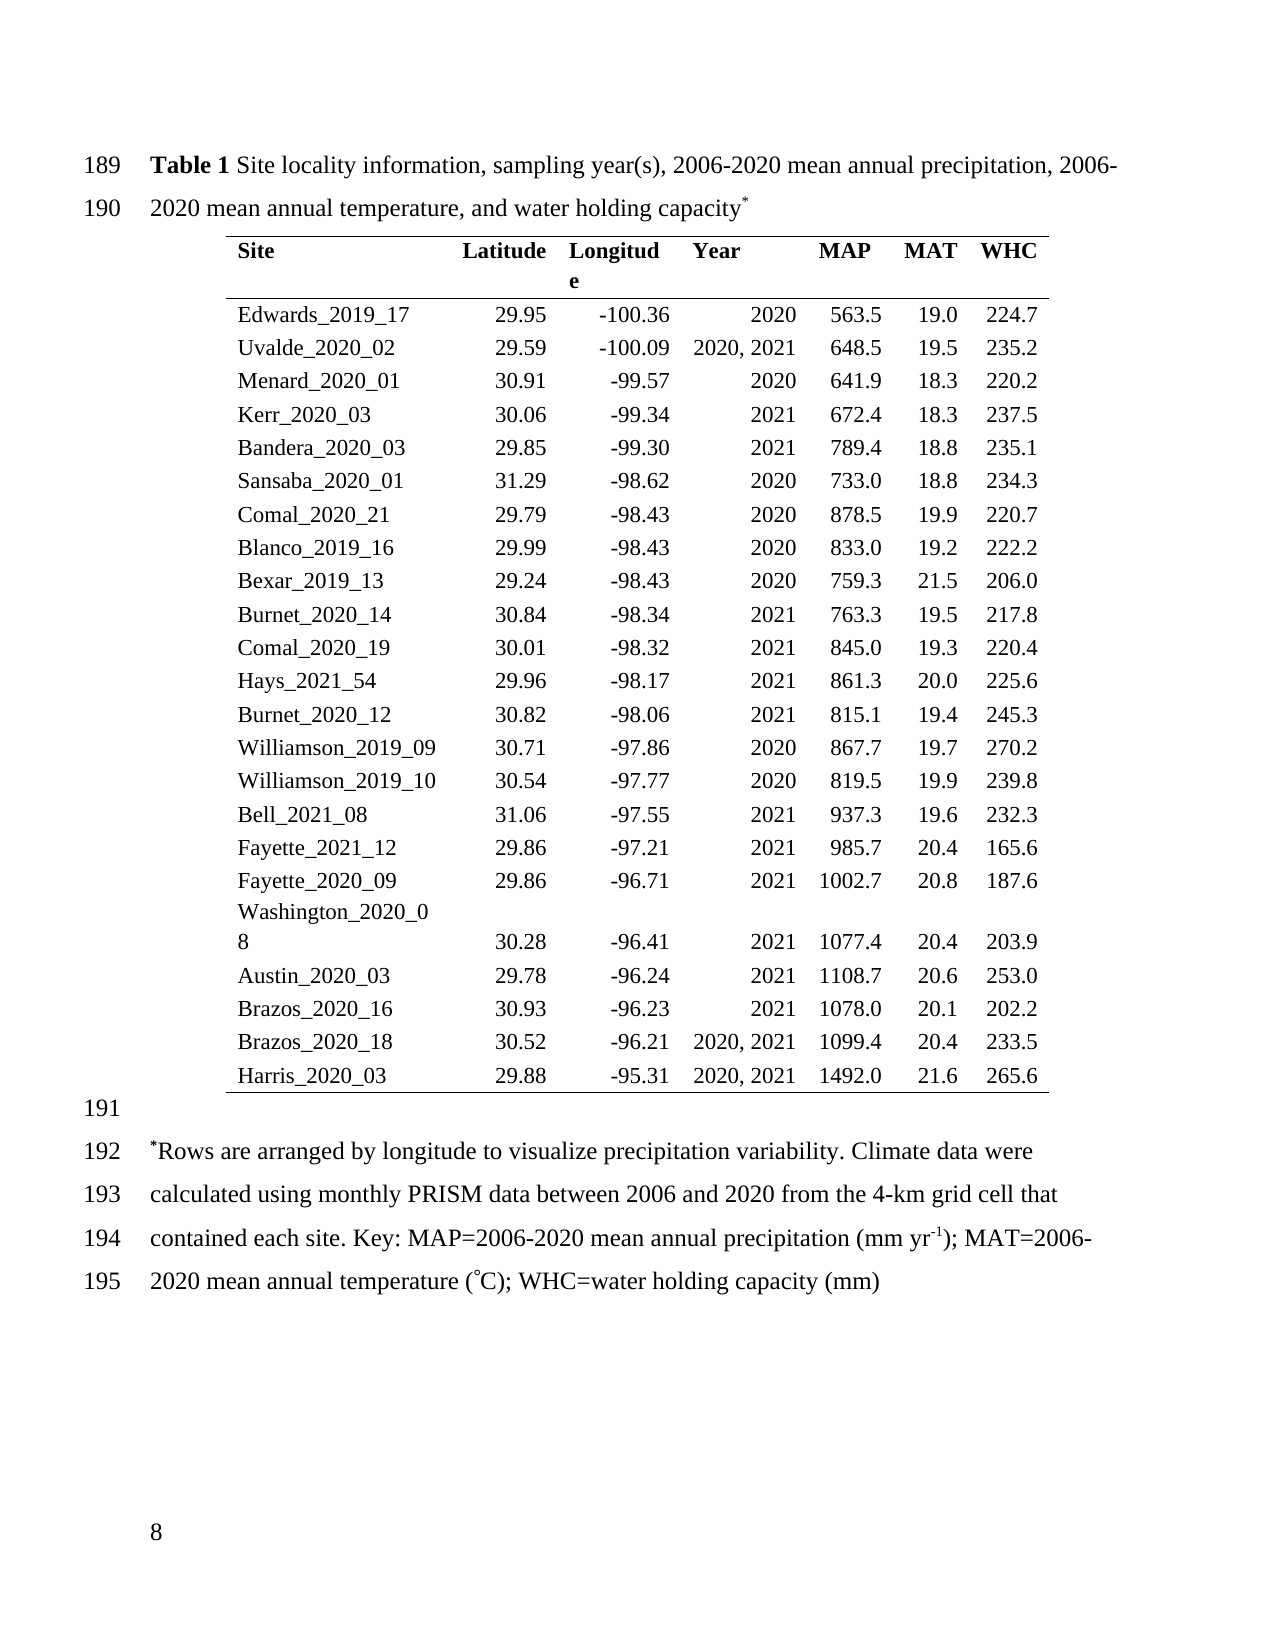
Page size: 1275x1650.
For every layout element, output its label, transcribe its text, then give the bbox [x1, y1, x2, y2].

text *Rows are arranged by longitude to visualize precipitation variability. Climate data were calculated using monthly PRISM data between 2006 and 2020 from the 4-km grid cell that contained each site. Key: MAP=2006-2020 mean annual precipitation (mm yr-1); MAT=2006-2020 mean annual temperature (C); WHC=water holding capacity (mm) [150, 1136, 1125, 1294]
table_header Latitude [451, 237, 558, 298]
table_cell 30.82 [451, 698, 558, 731]
table_cell 672.4 [808, 398, 893, 431]
table_cell 29.99 [451, 531, 558, 565]
table_header Longitude [558, 237, 681, 298]
table_cell -97.21 [558, 831, 681, 865]
table_cell 206.0 [969, 565, 1049, 598]
table_cell 270.2 [969, 731, 1049, 765]
table_cell 2020, 2021 [681, 1026, 807, 1059]
table_cell 2021 [681, 598, 807, 631]
table_cell -95.31 [558, 1059, 681, 1092]
table_cell 861.3 [808, 665, 893, 698]
table_cell 19.0 [893, 299, 969, 331]
table_cell 19.5 [893, 598, 969, 631]
table_cell Fayette_2021_12 [226, 831, 451, 865]
table_cell -98.43 [558, 531, 681, 565]
table_cell 2020 [681, 465, 807, 498]
table_cell -96.41 [558, 898, 681, 959]
table_cell 2021 [681, 698, 807, 731]
table_cell 648.5 [808, 331, 893, 365]
table_header MAP [808, 237, 893, 298]
table_cell 2021 [681, 865, 807, 898]
table_cell 225.6 [969, 665, 1049, 698]
table_cell 165.6 [969, 831, 1049, 865]
table_cell 2021 [681, 898, 807, 959]
table_cell 235.1 [969, 431, 1049, 465]
table_cell -99.30 [558, 431, 681, 465]
table_cell 985.7 [808, 831, 893, 865]
table_cell 789.4 [808, 431, 893, 465]
table_cell 2021 [681, 431, 807, 465]
table_cell -100.36 [558, 299, 681, 331]
table_cell 867.7 [808, 731, 893, 765]
table_cell 2020 [681, 498, 807, 531]
table_cell 2021 [681, 665, 807, 698]
table_cell Kerr_2020_03 [226, 398, 451, 431]
table_cell 20.0 [893, 665, 969, 698]
table_cell 21.5 [893, 565, 969, 598]
table_cell Uvalde_2020_02 [226, 331, 451, 365]
table_cell 239.8 [969, 765, 1049, 798]
table_cell 18.3 [893, 365, 969, 398]
table_cell 29.85 [451, 431, 558, 465]
table_cell Fayette_2020_09 [226, 865, 451, 898]
table_cell 2020 [681, 365, 807, 398]
table_cell -98.17 [558, 665, 681, 698]
text Table 1 Site locality information, sampling year(s), 2006-2020 mean annual precipitation, 2006-2020 mean annual temperature, and water holding capacity* [150, 150, 1125, 222]
table_cell 2021 [681, 798, 807, 831]
table_cell 1002.7 [808, 865, 893, 898]
table_cell 19.9 [893, 498, 969, 531]
table_cell -98.43 [558, 565, 681, 598]
table_cell 29.86 [451, 831, 558, 865]
table_cell 30.93 [451, 992, 558, 1026]
table_cell 29.95 [451, 299, 558, 331]
table_cell Bell_2021_08 [226, 798, 451, 831]
table_cell 29.24 [451, 565, 558, 598]
table_cell 30.01 [451, 631, 558, 665]
table_cell Bexar_2019_13 [226, 565, 451, 598]
table_cell 2021 [681, 398, 807, 431]
table_cell 641.9 [808, 365, 893, 398]
table_cell Burnet_2020_14 [226, 598, 451, 631]
table_cell 29.79 [451, 498, 558, 531]
table_cell 30.28 [451, 898, 558, 959]
table_cell 233.5 [969, 1026, 1049, 1059]
table_cell Austin_2020_03 [226, 959, 451, 992]
table_cell 1108.7 [808, 959, 893, 992]
table_cell 30.71 [451, 731, 558, 765]
table_header Site [226, 237, 451, 298]
table_cell 19.7 [893, 731, 969, 765]
table_cell -100.09 [558, 331, 681, 365]
table_cell 937.3 [808, 798, 893, 831]
table_cell 815.1 [808, 698, 893, 731]
table_cell 19.5 [893, 331, 969, 365]
table_cell 234.3 [969, 465, 1049, 498]
table_cell 1077.4 [808, 898, 893, 959]
table_cell 31.06 [451, 798, 558, 831]
table_cell 563.5 [808, 299, 893, 331]
table_cell -97.86 [558, 731, 681, 765]
table_cell 29.78 [451, 959, 558, 992]
table_cell 29.59 [451, 331, 558, 365]
table_cell 2021 [681, 631, 807, 665]
table_cell Comal_2020_19 [226, 631, 451, 665]
table_cell 2021 [681, 992, 807, 1026]
table_cell 20.4 [893, 1026, 969, 1059]
table_cell 18.3 [893, 398, 969, 431]
table_cell Hays_2021_54 [226, 665, 451, 698]
table_cell 2021 [681, 831, 807, 865]
table_cell 224.7 [969, 299, 1049, 331]
table_cell -98.62 [558, 465, 681, 498]
table_cell 29.86 [451, 865, 558, 898]
table_cell -98.43 [558, 498, 681, 531]
table_cell 2020 [681, 765, 807, 798]
table_cell 1099.4 [808, 1026, 893, 1059]
table_cell 2020 [681, 531, 807, 565]
table_cell 1078.0 [808, 992, 893, 1026]
table_cell 2021 [681, 959, 807, 992]
table_cell 20.4 [893, 898, 969, 959]
table_cell 18.8 [893, 465, 969, 498]
table_cell 845.0 [808, 631, 893, 665]
table_cell 220.4 [969, 631, 1049, 665]
table_cell -96.71 [558, 865, 681, 898]
table_cell -96.24 [558, 959, 681, 992]
table_cell 20.1 [893, 992, 969, 1026]
table_cell 1492.0 [808, 1059, 893, 1092]
table_cell 19.3 [893, 631, 969, 665]
table_cell 19.6 [893, 798, 969, 831]
table_cell 30.06 [451, 398, 558, 431]
table_cell 220.7 [969, 498, 1049, 531]
table_cell 235.2 [969, 331, 1049, 365]
table_cell 187.6 [969, 865, 1049, 898]
table_cell 2020 [681, 731, 807, 765]
table_cell 202.2 [969, 992, 1049, 1026]
table_cell Harris_2020_03 [226, 1059, 451, 1092]
table_cell Edwards_2019_17 [226, 299, 451, 331]
table_cell Brazos_2020_16 [226, 992, 451, 1026]
table_cell -97.55 [558, 798, 681, 831]
table_cell Burnet_2020_12 [226, 698, 451, 731]
table_cell 245.3 [969, 698, 1049, 731]
table_header MAT [893, 237, 969, 298]
table_cell 2020 [681, 299, 807, 331]
table_cell 2020 [681, 565, 807, 598]
table_cell -98.06 [558, 698, 681, 731]
table_cell 30.54 [451, 765, 558, 798]
table_cell 222.2 [969, 531, 1049, 565]
table_cell 2020, 2021 [681, 331, 807, 365]
table_cell 20.6 [893, 959, 969, 992]
table_cell 237.5 [969, 398, 1049, 431]
table_cell -96.23 [558, 992, 681, 1026]
table_cell 31.29 [451, 465, 558, 498]
table_cell 733.0 [808, 465, 893, 498]
table_cell -99.57 [558, 365, 681, 398]
table_header WHC [969, 237, 1049, 298]
table_cell 819.5 [808, 765, 893, 798]
table_cell 21.6 [893, 1059, 969, 1092]
table_cell Menard_2020_01 [226, 365, 451, 398]
table_cell 833.0 [808, 531, 893, 565]
table_cell 30.84 [451, 598, 558, 631]
table_cell 2020, 2021 [681, 1059, 807, 1092]
table_cell 20.8 [893, 865, 969, 898]
table_cell Williamson_2019_10 [226, 765, 451, 798]
table_cell 19.4 [893, 698, 969, 731]
table_cell 220.2 [969, 365, 1049, 398]
table_cell -97.77 [558, 765, 681, 798]
table_cell 265.6 [969, 1059, 1049, 1092]
table_cell -99.34 [558, 398, 681, 431]
table_cell 203.9 [969, 898, 1049, 959]
table_cell Bandera_2020_03 [226, 431, 451, 465]
table_cell Sansaba_2020_01 [226, 465, 451, 498]
table_cell 20.4 [893, 831, 969, 865]
table_cell 878.5 [808, 498, 893, 531]
table_cell 19.9 [893, 765, 969, 798]
table_cell 19.2 [893, 531, 969, 565]
table_cell 29.88 [451, 1059, 558, 1092]
table_cell 30.91 [451, 365, 558, 398]
table_header Year [681, 237, 807, 298]
table_cell 29.96 [451, 665, 558, 698]
table_cell -98.34 [558, 598, 681, 631]
table_cell Brazos_2020_18 [226, 1026, 451, 1059]
table_cell 18.8 [893, 431, 969, 465]
table_cell 759.3 [808, 565, 893, 598]
table_cell -98.32 [558, 631, 681, 665]
table_cell 253.0 [969, 959, 1049, 992]
table_cell -96.21 [558, 1026, 681, 1059]
table_cell 30.52 [451, 1026, 558, 1059]
table_cell Williamson_2019_09 [226, 731, 451, 765]
table_cell Blanco_2019_16 [226, 531, 451, 565]
table_cell 232.3 [969, 798, 1049, 831]
table_cell Washington_2020_08 [226, 898, 451, 959]
table_cell Comal_2020_21 [226, 498, 451, 531]
table_cell 763.3 [808, 598, 893, 631]
table_cell 217.8 [969, 598, 1049, 631]
